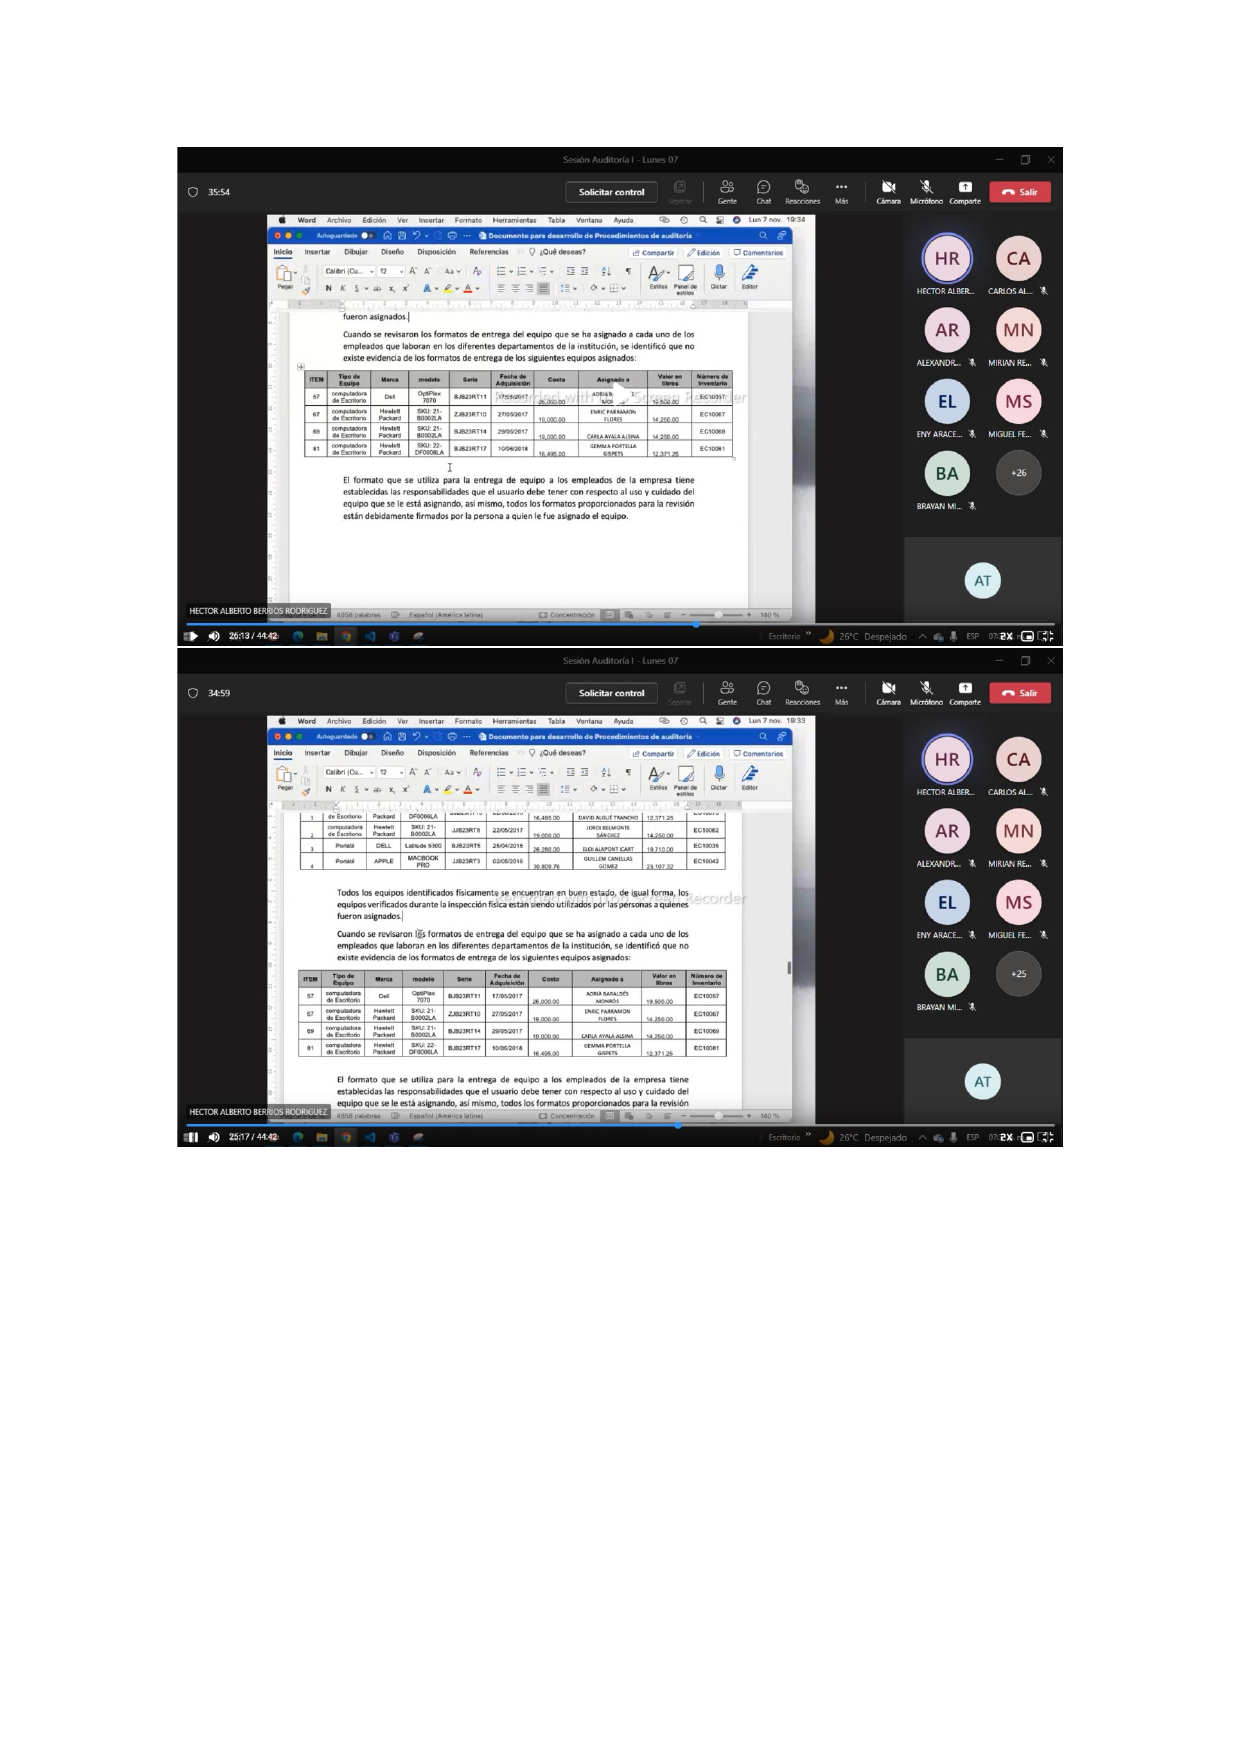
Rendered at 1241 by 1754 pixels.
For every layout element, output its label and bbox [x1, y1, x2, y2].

picture [177, 648, 1063, 1147]
picture [177, 147, 1063, 646]
